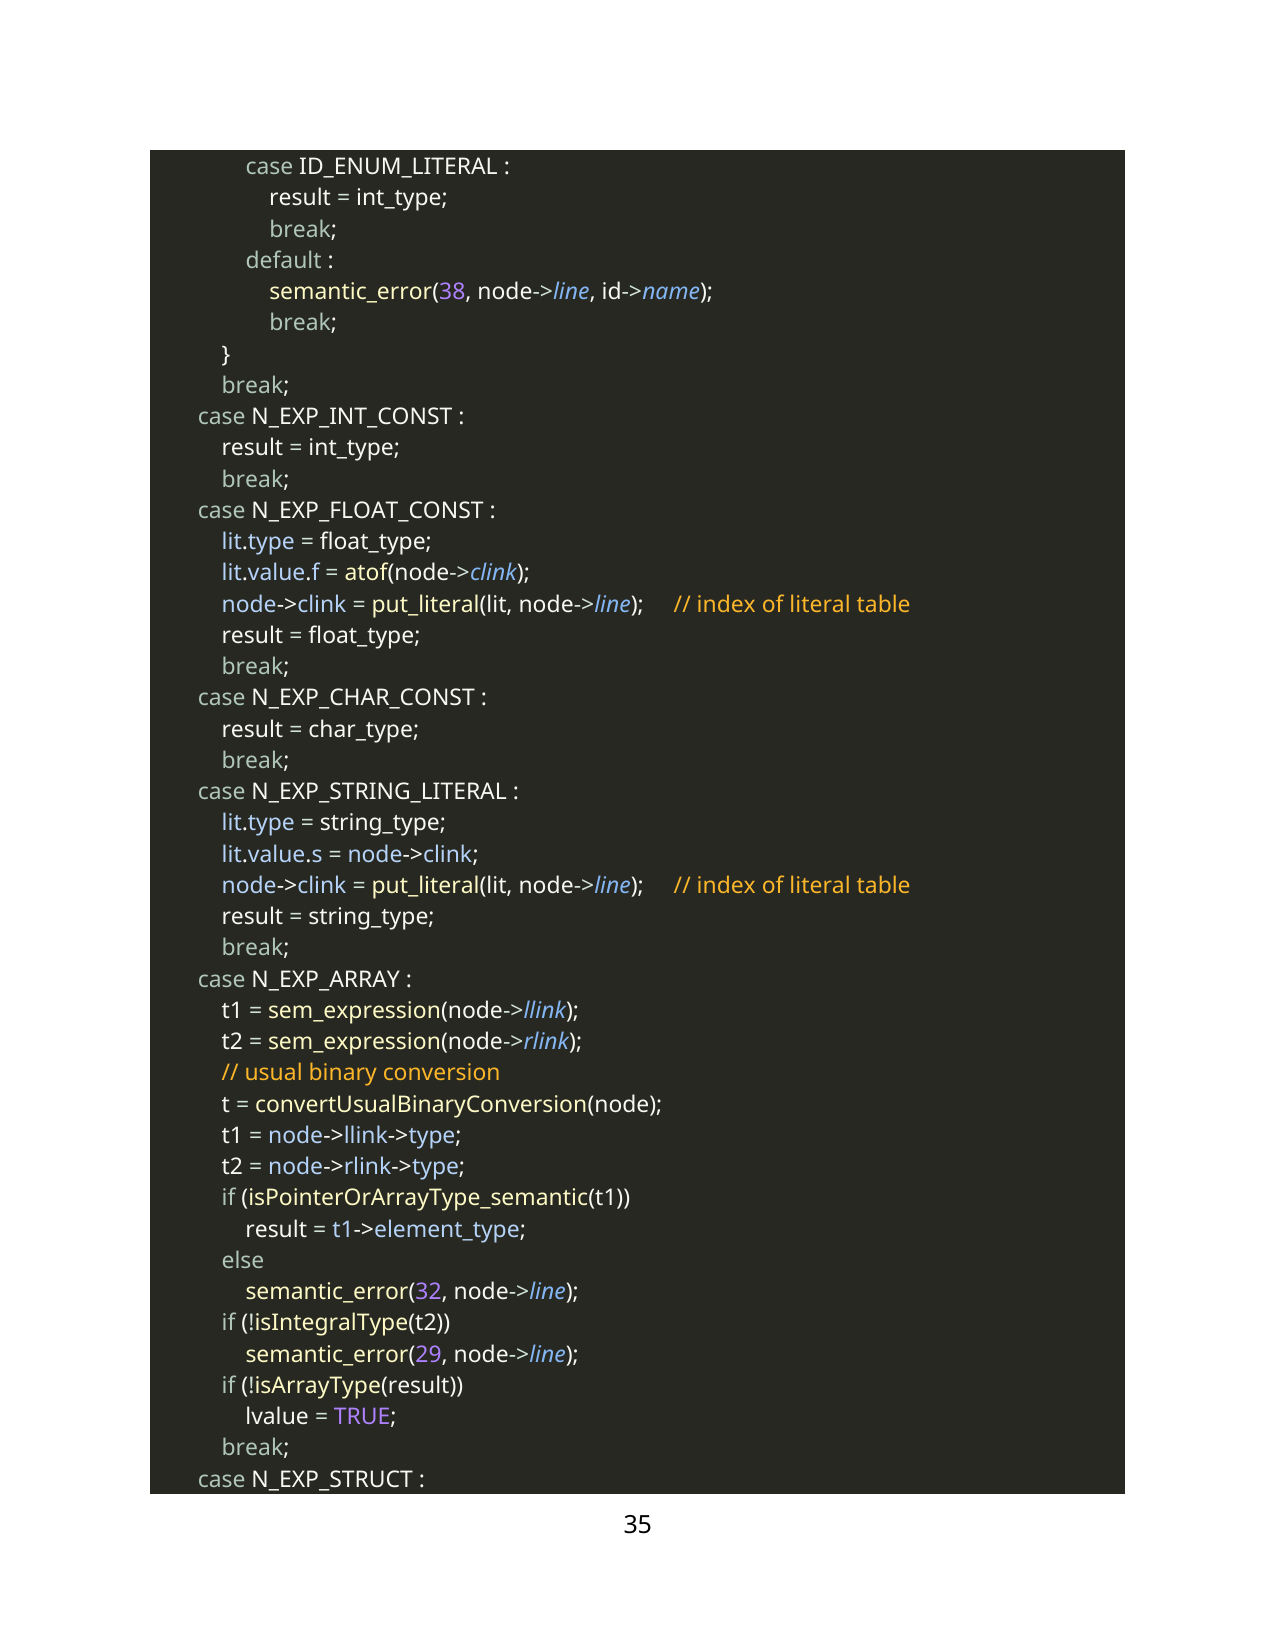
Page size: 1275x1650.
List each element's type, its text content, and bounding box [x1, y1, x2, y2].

text lit.value.s = node->clink; [150, 837, 1125, 869]
text case N_EXP_STRUCT : [150, 1462, 1125, 1494]
text case N_EXP_FLOAT_CONST : [150, 494, 1125, 525]
text result = float_type; [150, 619, 1125, 650]
text t2 = sem_expression(node->rlink); [150, 1025, 1125, 1056]
text t2 = node->rlink->type; [150, 1150, 1125, 1181]
text break; [150, 1431, 1125, 1462]
text t1 = sem_expression(node->llink); [150, 994, 1125, 1025]
text result = t1->element_type; [150, 1212, 1125, 1244]
text default : [150, 244, 1125, 275]
text // usual binary conversion [150, 1056, 1125, 1087]
text lvalue = TRUE; [150, 1400, 1125, 1431]
text break; [150, 212, 1125, 244]
text result = int_type; [150, 181, 1125, 212]
text node->clink = put_literal(lit, node->line); // index of literal table [150, 869, 1125, 900]
text result = char_type; [150, 712, 1125, 744]
text break; [150, 369, 1125, 400]
text semantic_error(32, node->line); [150, 1275, 1125, 1306]
text semantic_error(29, node->line); [150, 1337, 1125, 1369]
text t = convertUsualBinaryConversion(node); [150, 1087, 1125, 1119]
text lit.type = string_type; [150, 806, 1125, 837]
text result = int_type; [150, 431, 1125, 462]
text t1 = node->llink->type; [150, 1119, 1125, 1150]
text break; [150, 306, 1125, 337]
text break; [150, 650, 1125, 681]
text case N_EXP_ARRAY : [150, 962, 1125, 994]
text result = string_type; [150, 900, 1125, 931]
text if (!isArrayType(result)) [150, 1369, 1125, 1400]
text semantic_error(38, node->line, id->name); [150, 275, 1125, 306]
text if (isPointerOrArrayType_semantic(t1)) [150, 1181, 1125, 1212]
text case N_EXP_CHAR_CONST : [150, 681, 1125, 712]
text lit.value.f = atof(node->clink); [150, 556, 1125, 587]
text break; [150, 462, 1125, 494]
text lit.type = float_type; [150, 525, 1125, 556]
text case ID_ENUM_LITERAL : [150, 150, 1125, 181]
text else [150, 1244, 1125, 1275]
text } [150, 337, 1125, 369]
text case N_EXP_INT_CONST : [150, 400, 1125, 431]
text if (!isIntegralType(t2)) [150, 1306, 1125, 1337]
text node->clink = put_literal(lit, node->line); // index of literal table [150, 587, 1125, 619]
text break; [150, 931, 1125, 962]
text break; [150, 744, 1125, 775]
text case N_EXP_STRING_LITERAL : [150, 775, 1125, 806]
